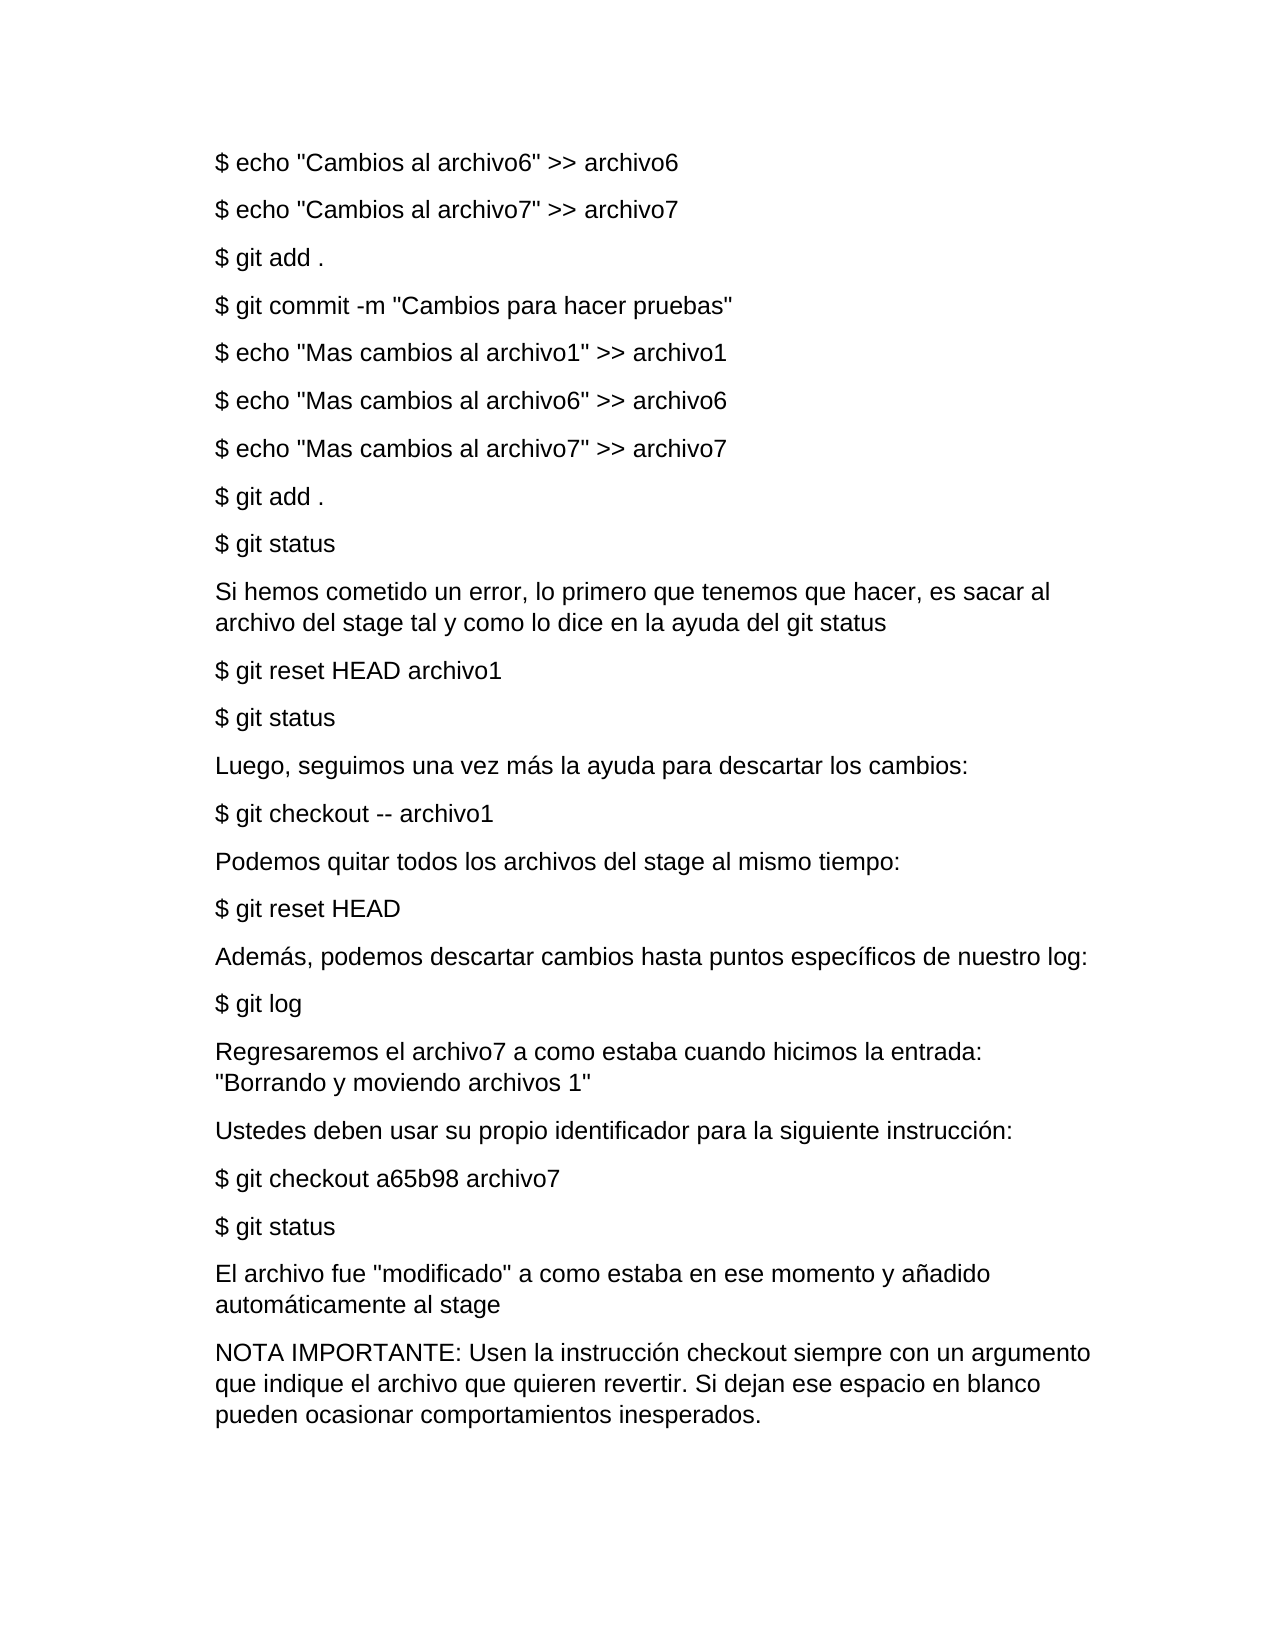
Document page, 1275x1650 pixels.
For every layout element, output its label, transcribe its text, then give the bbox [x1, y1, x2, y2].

text Podemos quitar todos los archivos del stage al mismo tiempo: [215, 846, 1183, 875]
text $ echo "Cambios al archivo7" >> archivo7 [215, 195, 1183, 224]
text $ echo "Mas cambios al archivo7" >> archivo7 [215, 434, 1183, 463]
text NOTA IMPORTANTE: Usen la instrucción checkout siempre con un argumento que indique el archivo que quieren revertir. Si dejan ese espacio en blanco pueden ocasionar comportamientos inesperados. [215, 1338, 1093, 1428]
text Si hemos cometido un error, lo primero que tenemos que hacer, es sacar al archivo del stage tal y como lo dice en la ayuda del git status [215, 577, 1053, 637]
text Regresaremos el archivo7 a como estaba cuando hicimos la entrada: "Borrando y moviendo archivos 1" [215, 1037, 985, 1097]
text Además, podemos descartar cambios hasta puntos específicos de nuestro log: [215, 942, 1183, 971]
text $ echo "Mas cambios al archivo1" >> archivo1 [215, 338, 1183, 367]
text $ git commit -m "Cambios para hacer pruebas" [215, 291, 1183, 319]
text $ git add . [215, 482, 1183, 510]
text Ustedes deben usar su propio identificador para la siguiente instrucción: [215, 1116, 1183, 1145]
text Luego, seguimos una vez más la ayuda para descartar los cambios: [215, 751, 1183, 780]
text El archivo fue "modificado" a como estaba en ese momento y añadido automáticamente al stage [215, 1259, 993, 1319]
text $ echo "Mas cambios al archivo6" >> archivo6 [215, 386, 1183, 415]
text $ git checkout a65b98 archivo7 [215, 1164, 1183, 1192]
text $ git status [215, 1211, 1183, 1240]
text $ git add . [215, 243, 1183, 272]
text $ git checkout -- archivo1 [215, 799, 1183, 827]
text $ git log [215, 989, 1183, 1018]
text $ git status [215, 703, 1183, 732]
text $ git reset HEAD [215, 894, 1183, 923]
text $ git reset HEAD archivo1 [215, 656, 1183, 684]
text $ echo "Cambios al archivo6" >> archivo6 [215, 148, 1183, 176]
text $ git status [215, 529, 1183, 558]
